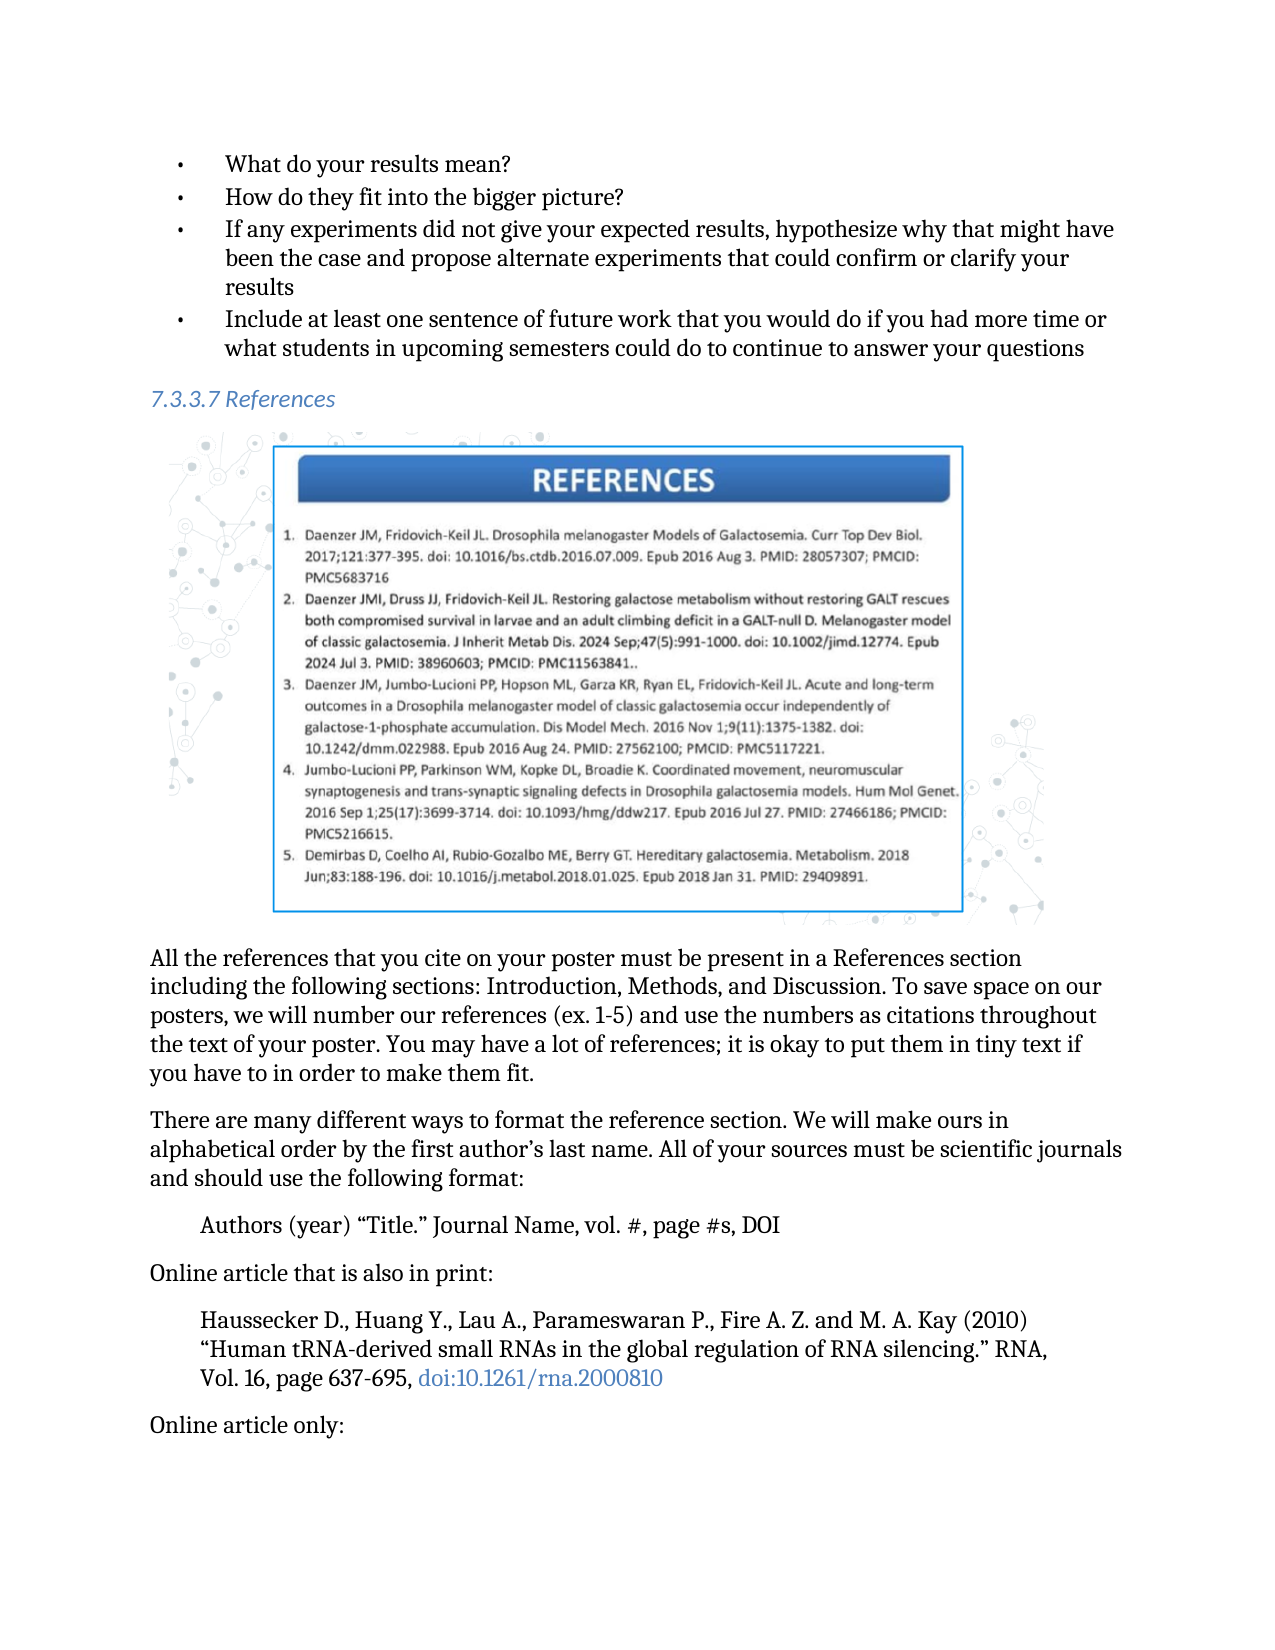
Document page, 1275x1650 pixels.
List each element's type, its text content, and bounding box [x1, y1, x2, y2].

text Authors (year) “Title.” Journal Name, vol. #, page #s, DOI [200, 1211, 1075, 1240]
list What do your results mean? [175, 150, 1125, 179]
list How do they fit into the bigger picture? [175, 182, 1125, 211]
text Online article that is also in print: [150, 1258, 1125, 1287]
list Include at least one sentence of future work that you would do if you had more time or what students in upcoming semesters could do to continue to answer your questions [175, 305, 1125, 362]
subtitle 7.3.3.7 References [150, 383, 1125, 414]
text Haussecker D., Huang Y., Lau A., Parameswaran P., Fire A. Z. and M. A. Kay (2010) “Human tRNA-derived small RNAs in the global regulation of RNA silencing.” RNA, Vol. 16, page 637-695, doi:10.1261/rna.2000810 [200, 1306, 1075, 1392]
text Online article only: [150, 1411, 1125, 1440]
picture [168, 432, 1044, 925]
list If any experiments did not give your expected results, hypothesize why that might have been the case and propose alternate experiments that could confirm or clarify your results [175, 215, 1125, 301]
text All the references that you cite on your poster must be present in a References section including the following sections: Introduction, Methods, and Discussion. To save space on our posters, we will number our references (ex. 1-5) and use the numbers as citations throughout the text of your poster. You may have a lot of references; it is okay to put them in tiny text if you have to in order to make them fit. [150, 943, 1125, 1087]
text There are many different ways to format the reference section. We will make ours in alphabetical order by the first author’s last name. All of your sources must be scientific journals and should use the following format: [150, 1106, 1125, 1192]
